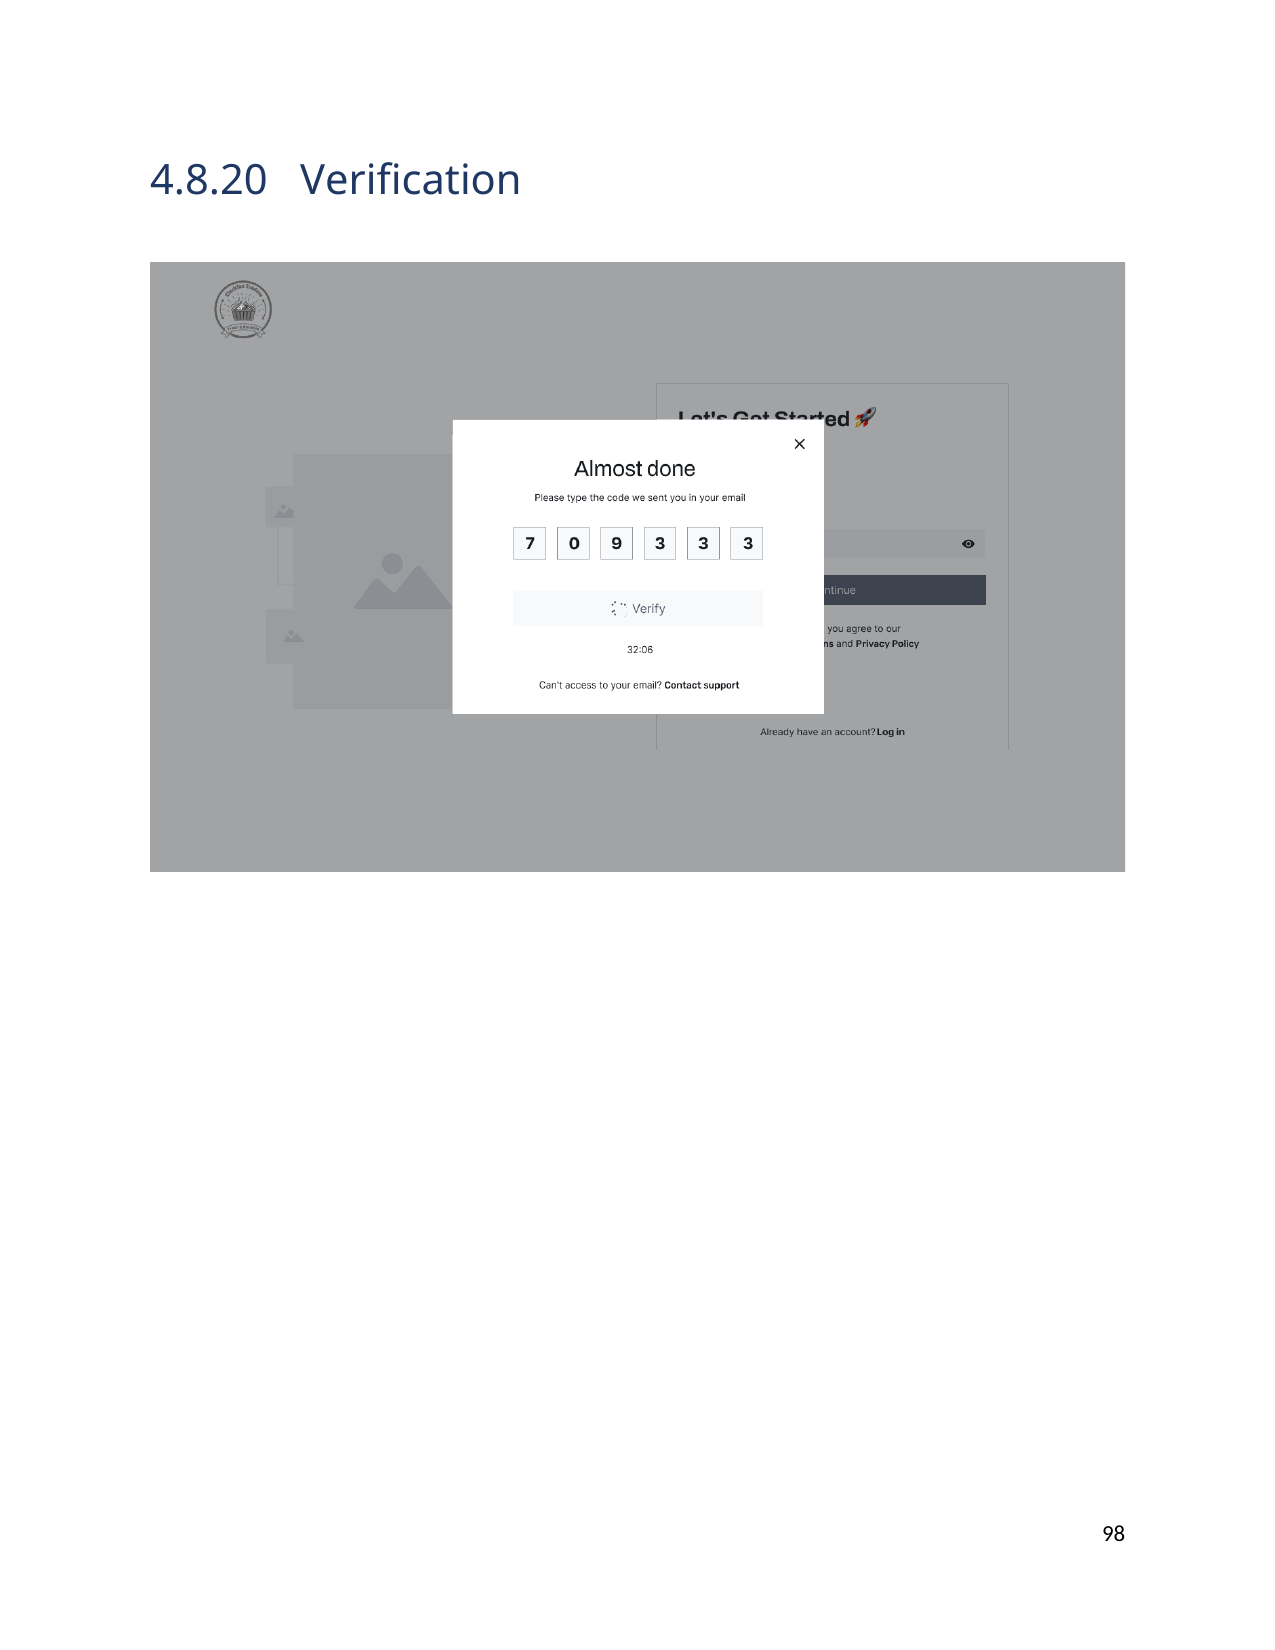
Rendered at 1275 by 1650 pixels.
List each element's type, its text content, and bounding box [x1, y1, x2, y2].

picture [150, 262, 1125, 872]
subtitle Verification [150, 150, 1125, 207]
